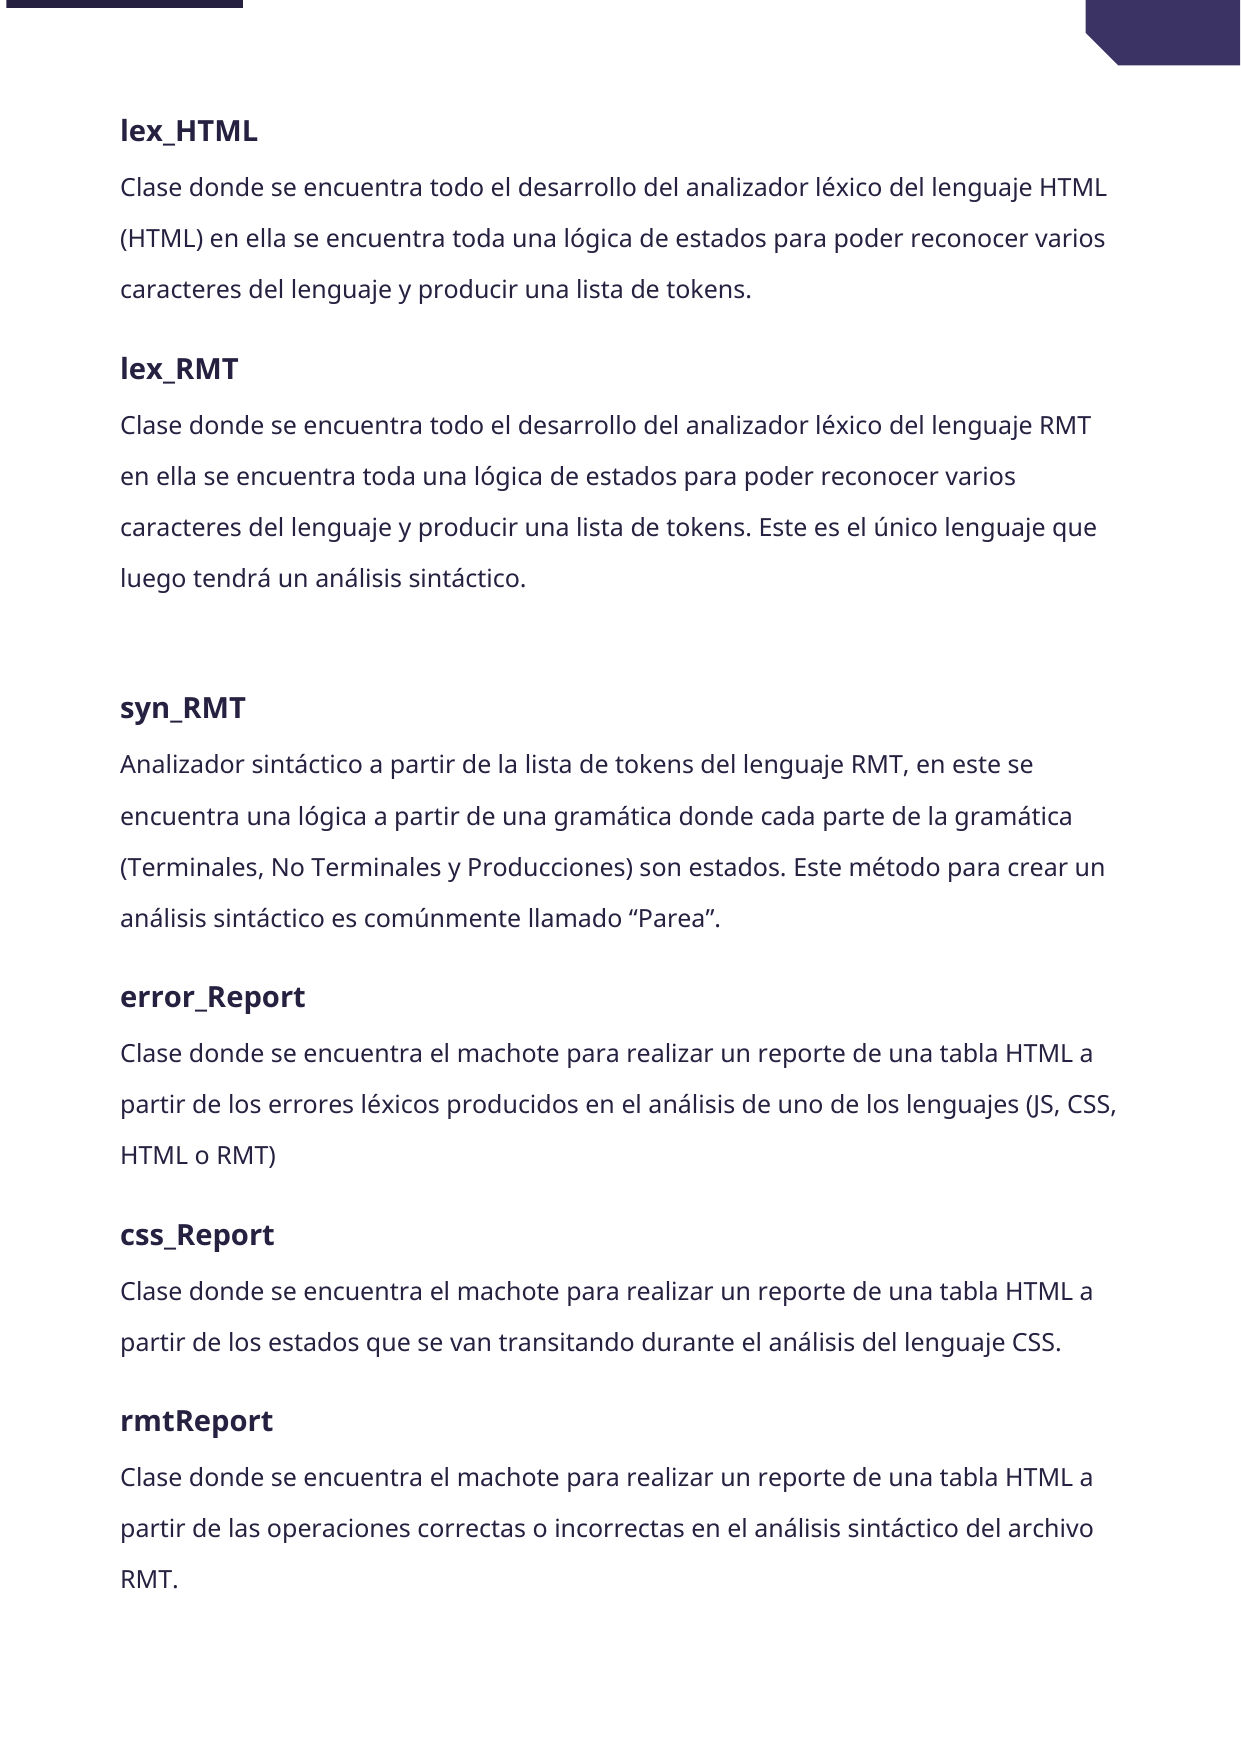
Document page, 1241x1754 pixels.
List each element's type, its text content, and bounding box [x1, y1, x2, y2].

subtitle rmtReport [120, 1401, 1120, 1440]
text Clase donde se encuentra todo el desarrollo del analizador léxico del lenguaje RMT en ella se encuentra toda una lógica de estados para poder reconocer varios caracteres del lenguaje y producir una lista de tokens. Este es el único lenguaje que luego tendrá un análisis sintáctico. [120, 407, 1120, 595]
subtitle lex_HTML [120, 110, 1120, 150]
subtitle lex_RMT [120, 348, 1120, 388]
subtitle syn_RMT [120, 688, 1120, 727]
text Analizador sintáctico a partir de la lista de tokens del lenguaje RMT, en este se encuentra una lógica a partir de una gramática donde cada parte de la gramática (Terminales, No Terminales y Producciones) son estados. Este método para crear un análisis sintáctico es comúnmente llamado “Parea”. [120, 747, 1120, 934]
text Clase donde se encuentra todo el desarrollo del analizador léxico del lenguaje HTML (HTML) en ella se encuentra toda una lógica de estados para poder reconocer varios caracteres del lenguaje y producir una lista de tokens. [120, 170, 1120, 306]
text Clase donde se encuentra el machote para realizar un reporte de una tabla HTML a partir de los estados que se van transitando durante el análisis del lenguaje CSS. [120, 1273, 1120, 1358]
subtitle css_Report [120, 1214, 1120, 1254]
text Clase donde se encuentra el machote para realizar un reporte de una tabla HTML a partir de los errores léxicos producidos en el análisis de uno de los lenguajes (JS, CSS, HTML o RMT) [120, 1036, 1120, 1172]
text Clase donde se encuentra el machote para realizar un reporte de una tabla HTML a partir de las operaciones correctas o incorrectas en el análisis sintáctico del archivo RMT. [120, 1460, 1120, 1596]
subtitle error_Report [120, 976, 1120, 1016]
